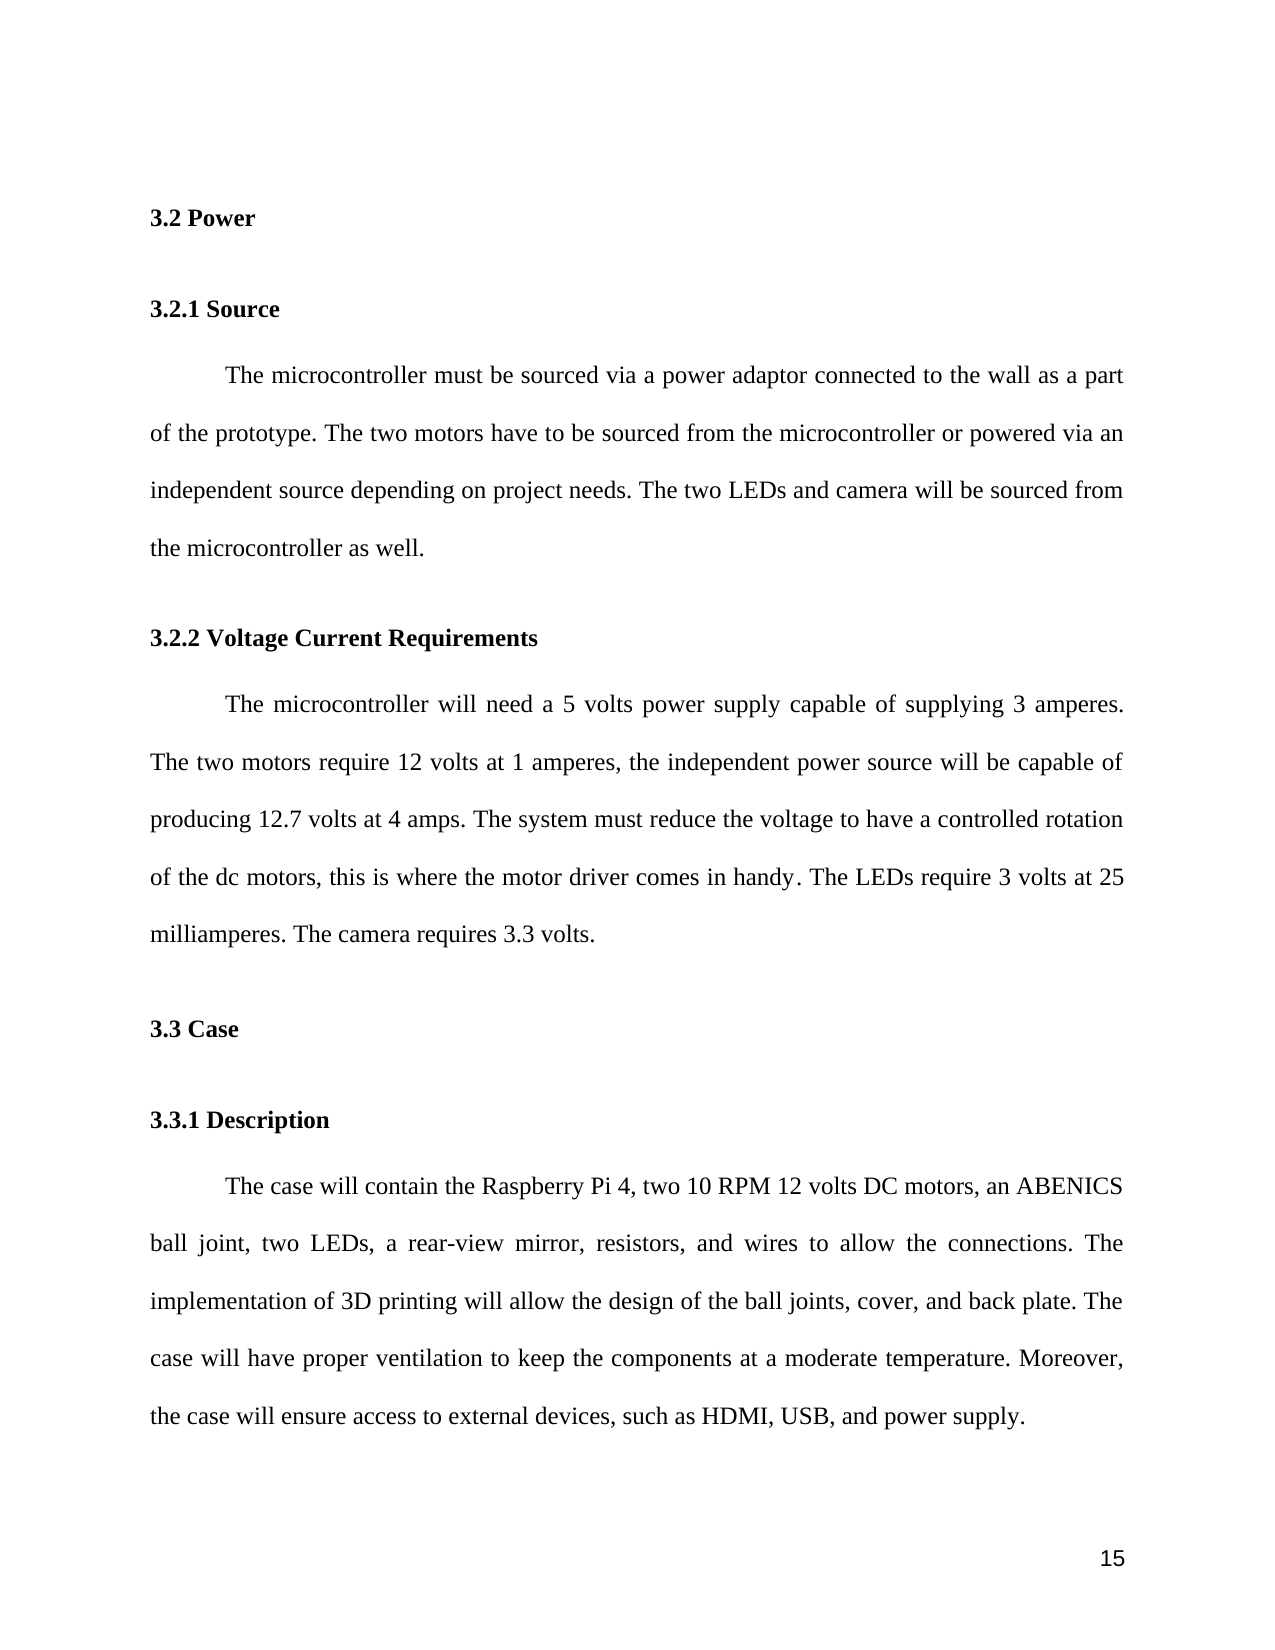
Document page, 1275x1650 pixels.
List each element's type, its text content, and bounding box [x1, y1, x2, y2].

text The case will contain the Raspberry Pi 4, two 10 RPM 12 volts DC motors, an ABENICS ball joint, two LEDs, a rear-view mirror, resistors, and wires to allow the connections. The implementation of 3D printing will allow the design of the ball joints, cover, and back plate. The case will have proper ventilation to keep the components at a moderate temperature. Moreover, the case will ensure access to external devices, such as HDMI, USB, and power supply. [150, 1171, 1125, 1430]
text The microcontroller will need a 5 volts power supply capable of supplying 3 amperes. The two motors require 12 volts at 1 amperes, the independent power source will be capable of producing 12.7 volts at 4 amps. The system must reduce the voltage to have a controlled rotation of the dc motors, this is where the motor driver comes in handy. The LEDs require 3 volts at 25 milliamperes. The camera requires 3.3 volts. [150, 689, 1125, 948]
subtitle 3.2.1 Source [150, 294, 1125, 323]
subtitle 3.3.1 Description [150, 1105, 1125, 1134]
subtitle 3.3 Case [150, 1014, 1125, 1043]
text The microcontroller must be sourced via a power adaptor connected to the wall as a part of the prototype. The two motors have to be sourced from the microcontroller or powered via an independent source depending on project needs. The two LEDs and camera will be sourced from the microcontroller as well. [150, 360, 1125, 561]
subtitle 3.2.2 Voltage Current Requirements [150, 623, 1125, 652]
subtitle 3.2 Power [150, 203, 1125, 232]
